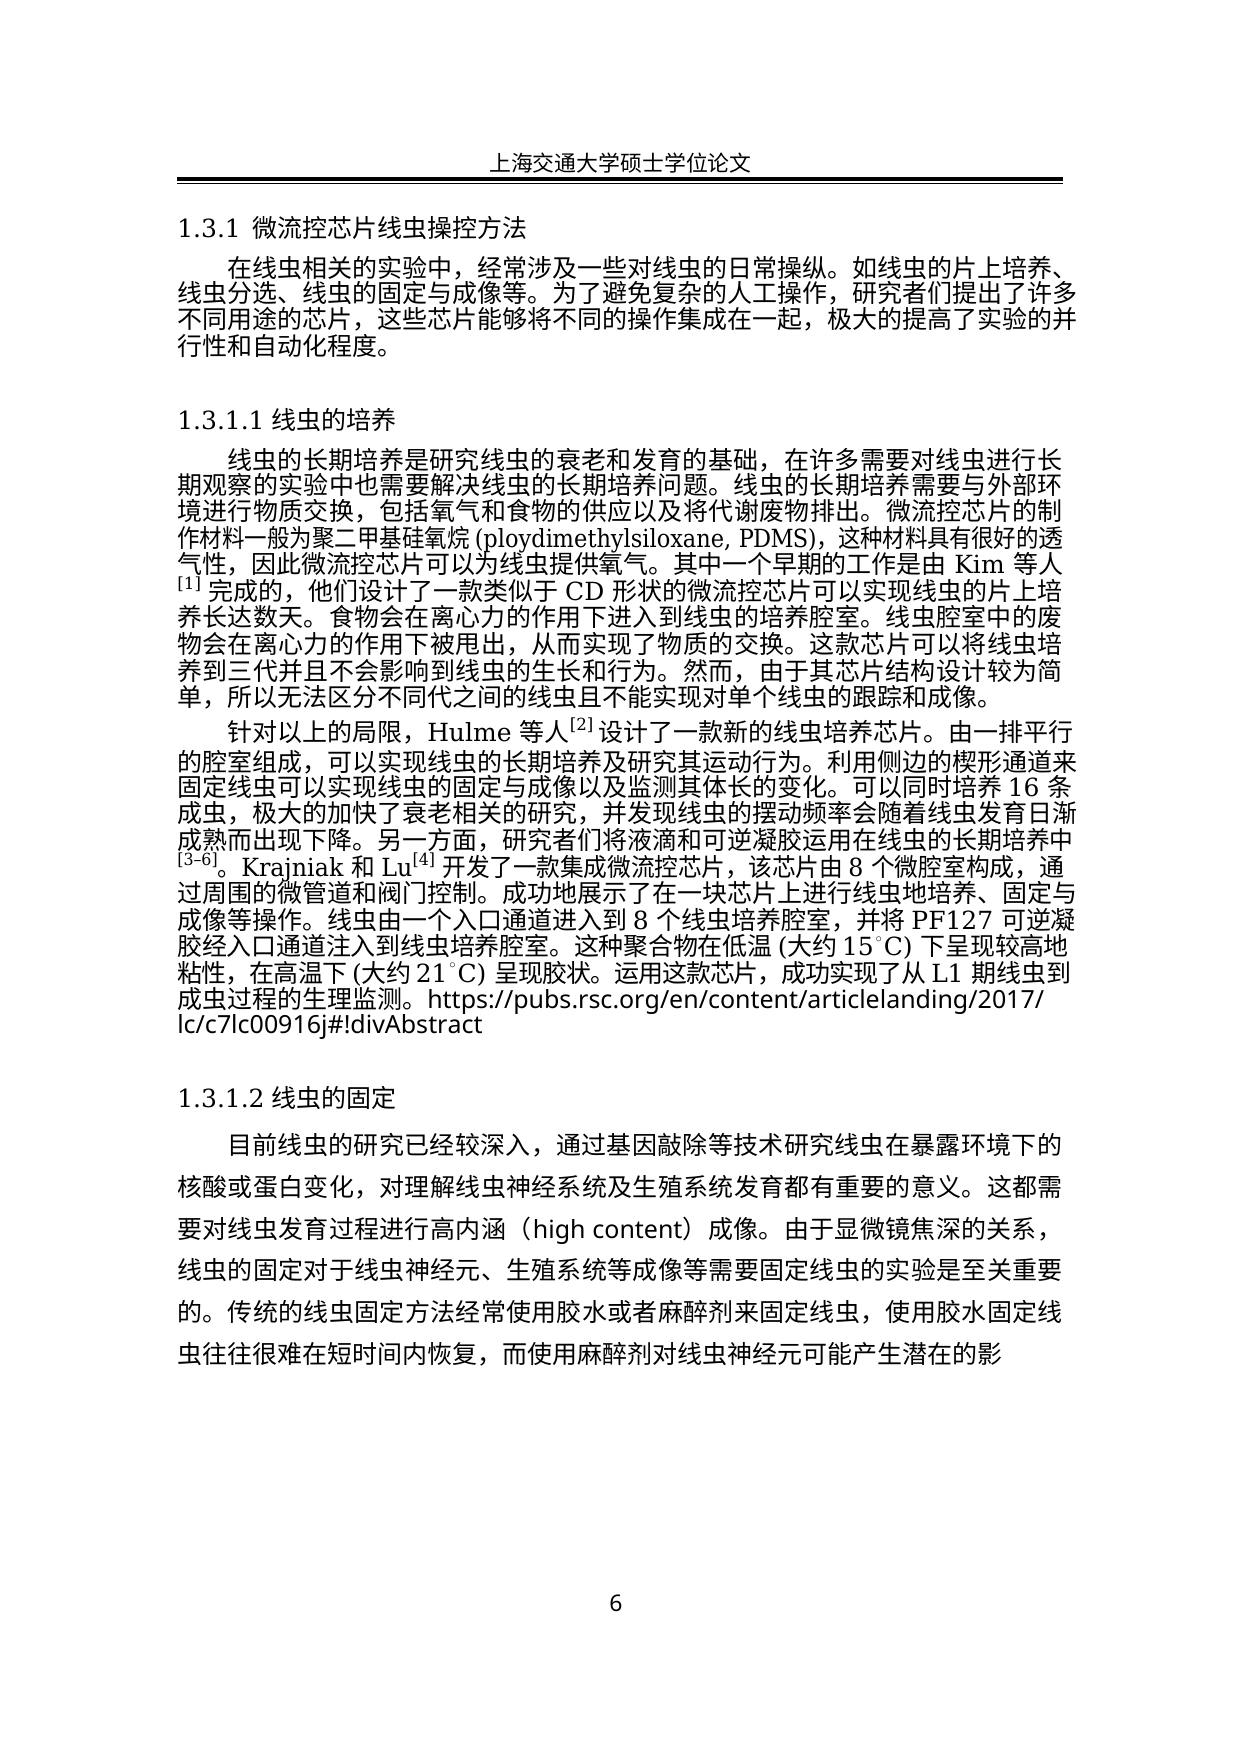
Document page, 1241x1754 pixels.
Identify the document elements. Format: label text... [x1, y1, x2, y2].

text 目前线虫的研究已经较深入，通过基因敲除等技术研究线虫在暴露环境下的核酸或蛋白变化，对理解线虫神经系统及生殖系统发育都有重要的意义。这都需要对线虫发育过程进行高内涵（high content）成像。由于显微镜焦深的关系，线虫的固定对于线虫神经元、生殖系统等成像等需要固定线虫的实验是至关重要的。传统的线虫固定方法经常使用胶水或者麻醉剂来固定线虫，使用胶水固定线虫往往很难在短时间内恢复，而使用麻醉剂对线虫神经元可能产生潜在的影 [177, 1126, 1063, 1370]
list 线虫的固定 [177, 1066, 1173, 1117]
text 在线虫相关的实验中，经常涉及一些对线虫的日常操纵。如线虫的片上培养、线虫分选、线虫的固定与成像等。为了避免复杂的人工操作，研究者们提出了许多不同用途的芯片，这些芯片能够将不同的操作集成在一起，极大的提高了实验的并行性和自动化程度。 [177, 256, 1080, 362]
list 线虫的培养 [177, 388, 1173, 440]
text 针对以上的局限，Hulme 等人[2] 设计了一款新的线虫培养芯片。由一排平行 [227, 714, 1173, 748]
text 的腔室组成，可以实现线虫的长期培养及研究其运动行为。利用侧边的楔形通道来固定线虫可以实现线虫的固定与成像以及监测其体长的变化。可以同时培养 16 条成虫，极大的加快了衰老相关的研究，并发现线虫的摆动频率会随着线虫发育日渐成熟而出现下降。另一方面，研究者们将液滴和可逆凝胶运用在线虫的长期培养中[3–6]。Krajniak 和 Lu[4] 开发了一款集成微流控芯片，该芯片由 8 个微腔室构成，通过周围的微管道和阀门控制。成功地展示了在一块芯片上进行线虫地培养、固定与成像等操作。线虫由一个入口通道进入到 8 个线虫培养腔室，并将 PF127 可逆凝胶经入口通道注入到线虫培养腔室。这种聚合物在低温 (大约 15◦C) 下呈现较高地粘性，在高温下 (大约 21◦C) 呈现胶状。运用这款芯片，成功实现了从 L1 期线虫到成虫过程的生理监测。https://pubs.rsc.org/en/content/articlelanding/2017/lc/c7lc00916j#!divAbstract [177, 751, 1080, 1041]
text 线虫的长期培养是研究线虫的衰老和发育的基础，在许多需要对线虫进行长期观察的实验中也需要解决线虫的长期培养问题。线虫的长期培养需要与外部环境进行物质交换，包括氧气和食物的供应以及将代谢废物排出。微流控芯片的制作材料一般为聚二甲基硅氧烷 (ploydimethylsiloxane, PDMS)，这种材料具有很好的透气性，因此微流控芯片可以为线虫提供氧气。其中一个早期的工作是由 Kim 等人[1] 完成的，他们设计了一款类似于 CD 形状的微流控芯片可以实现线虫的片上培养长达数天。食物会在离心力的作用下进入到线虫的培养腔室。线虫腔室中的废物会在离心力的作用下被甩出，从而实现了物质的交换。这款芯片可以将线虫培养到三代并且不会影响到线虫的生长和行为。然而，由于其芯片结构设计较为简单，所以无法区分不同代之间的线虫且不能实现对单个线虫的跟踪和成像。 [177, 448, 1063, 714]
list 微流控芯片线虫操控方法 [177, 197, 1173, 248]
